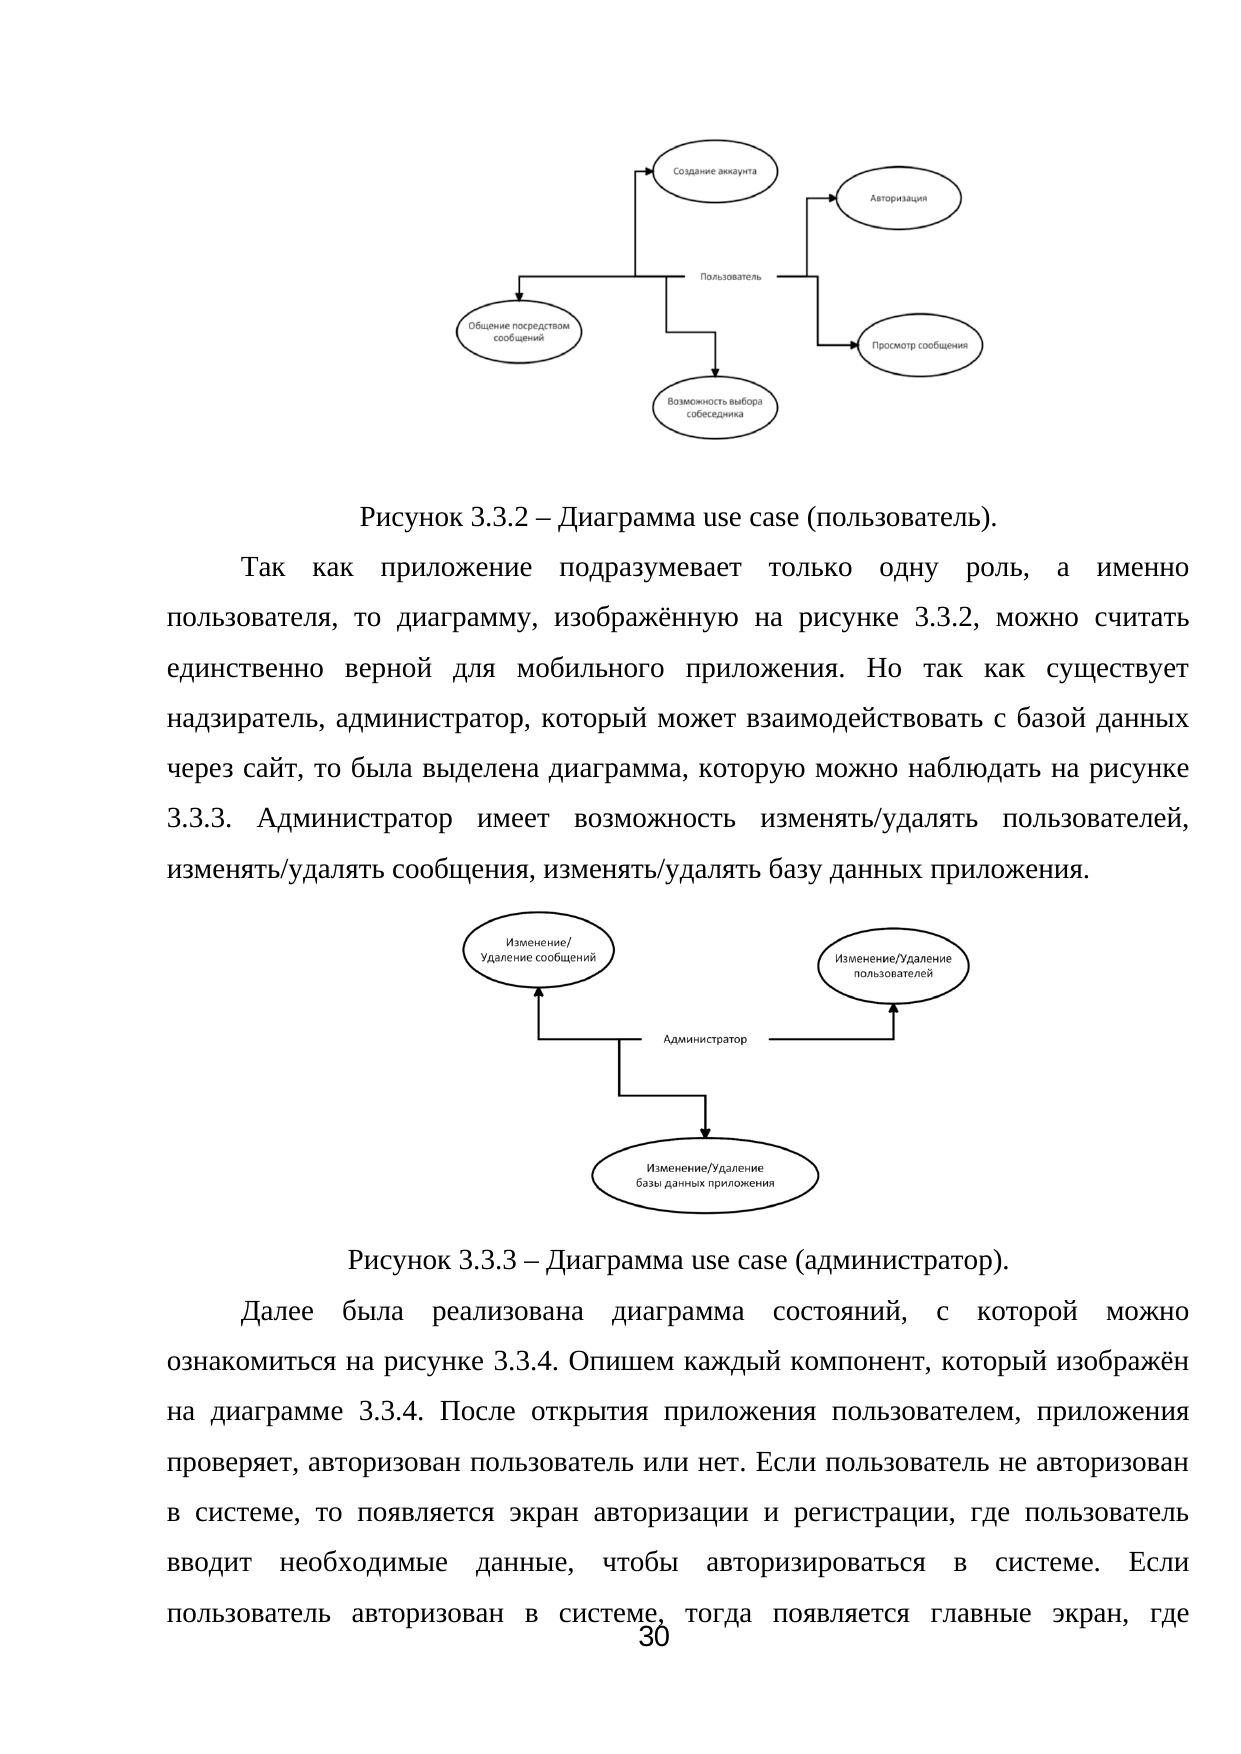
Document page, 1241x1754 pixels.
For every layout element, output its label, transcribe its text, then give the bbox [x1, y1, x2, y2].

picture [427, 108, 1004, 482]
text Так как приложение подразумевает только одну роль, а именно пользователя, то диаграмму, изображённую на рисунке 3.3.2, можно считать единственно верной для мобильного приложения. Но так как существует надзиратель, администратор, который может взаимодействовать с базой данных через сайт, то была выделена диаграмма, которую можно наблюдать на рисунке 3.3.3. Администратор имеет возможность изменять/удалять пользователей, изменять/удалять сообщения, изменять/удалять базу данных приложения. [167, 549, 1190, 884]
text Рисунок 3.3.3 – Диаграмма use case (администратор). [167, 1242, 1190, 1276]
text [167, 1293, 1190, 1628]
picture [459, 901, 972, 1226]
text Рисунок 3.3.2 – Диаграмма use case (пользователь). [167, 499, 1190, 532]
